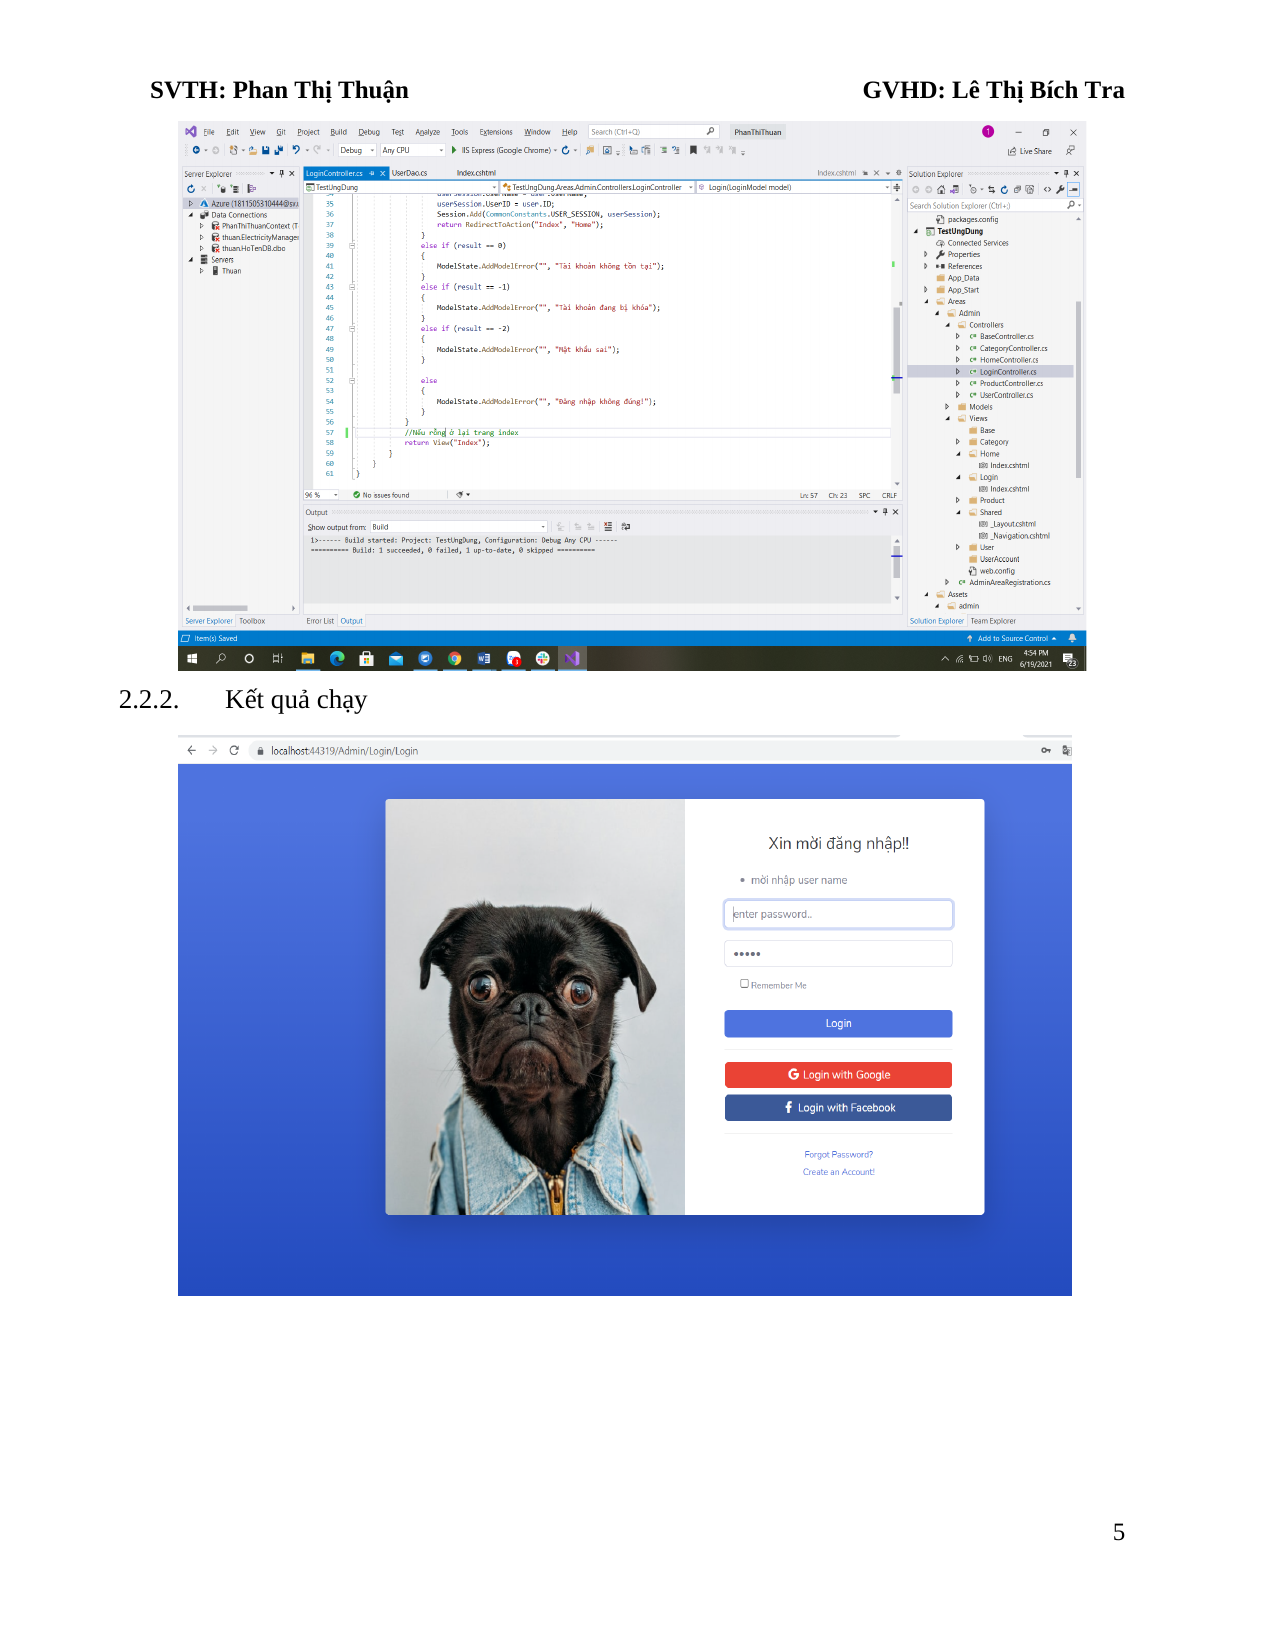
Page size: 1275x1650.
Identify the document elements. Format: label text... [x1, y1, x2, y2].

text Kết quả chạy [103, 683, 1125, 714]
picture [178, 735, 1072, 1296]
picture [178, 121, 1087, 671]
